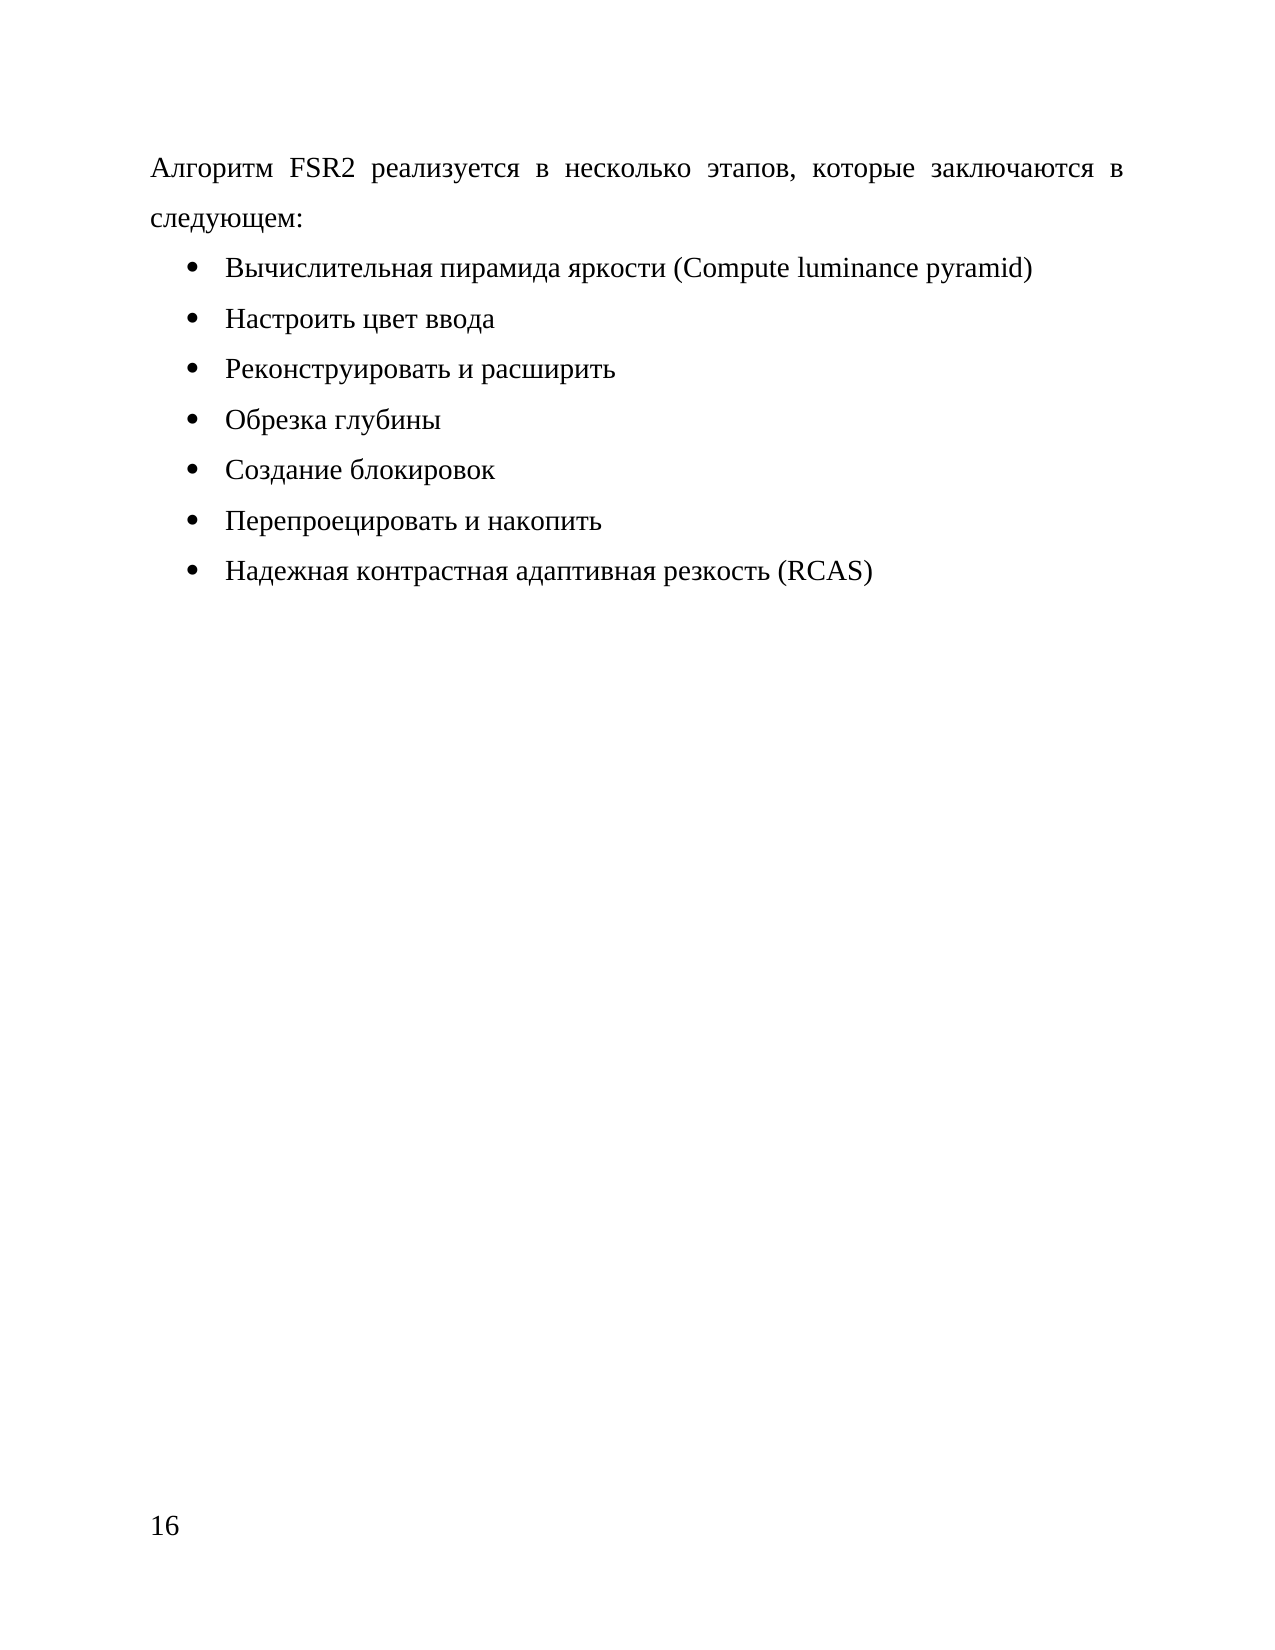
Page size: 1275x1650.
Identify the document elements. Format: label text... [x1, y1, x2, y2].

list Перепроецировать и накопить [187, 503, 1125, 536]
list Вычислительная пирамида яркости (Compute luminance pyramid) [187, 251, 1125, 284]
list Надежная контрастная адаптивная резкость (RCAS) [187, 553, 1125, 587]
list Создание блокировок [187, 452, 1125, 486]
list Настроить цвет ввода [187, 301, 1125, 335]
list Реконструировать и расширить [187, 351, 1125, 385]
text Алгоритм FSR2 реализуется в несколько этапов, которые заключаются в следующем: [150, 150, 1125, 234]
list Обрезка глубины [187, 402, 1125, 436]
